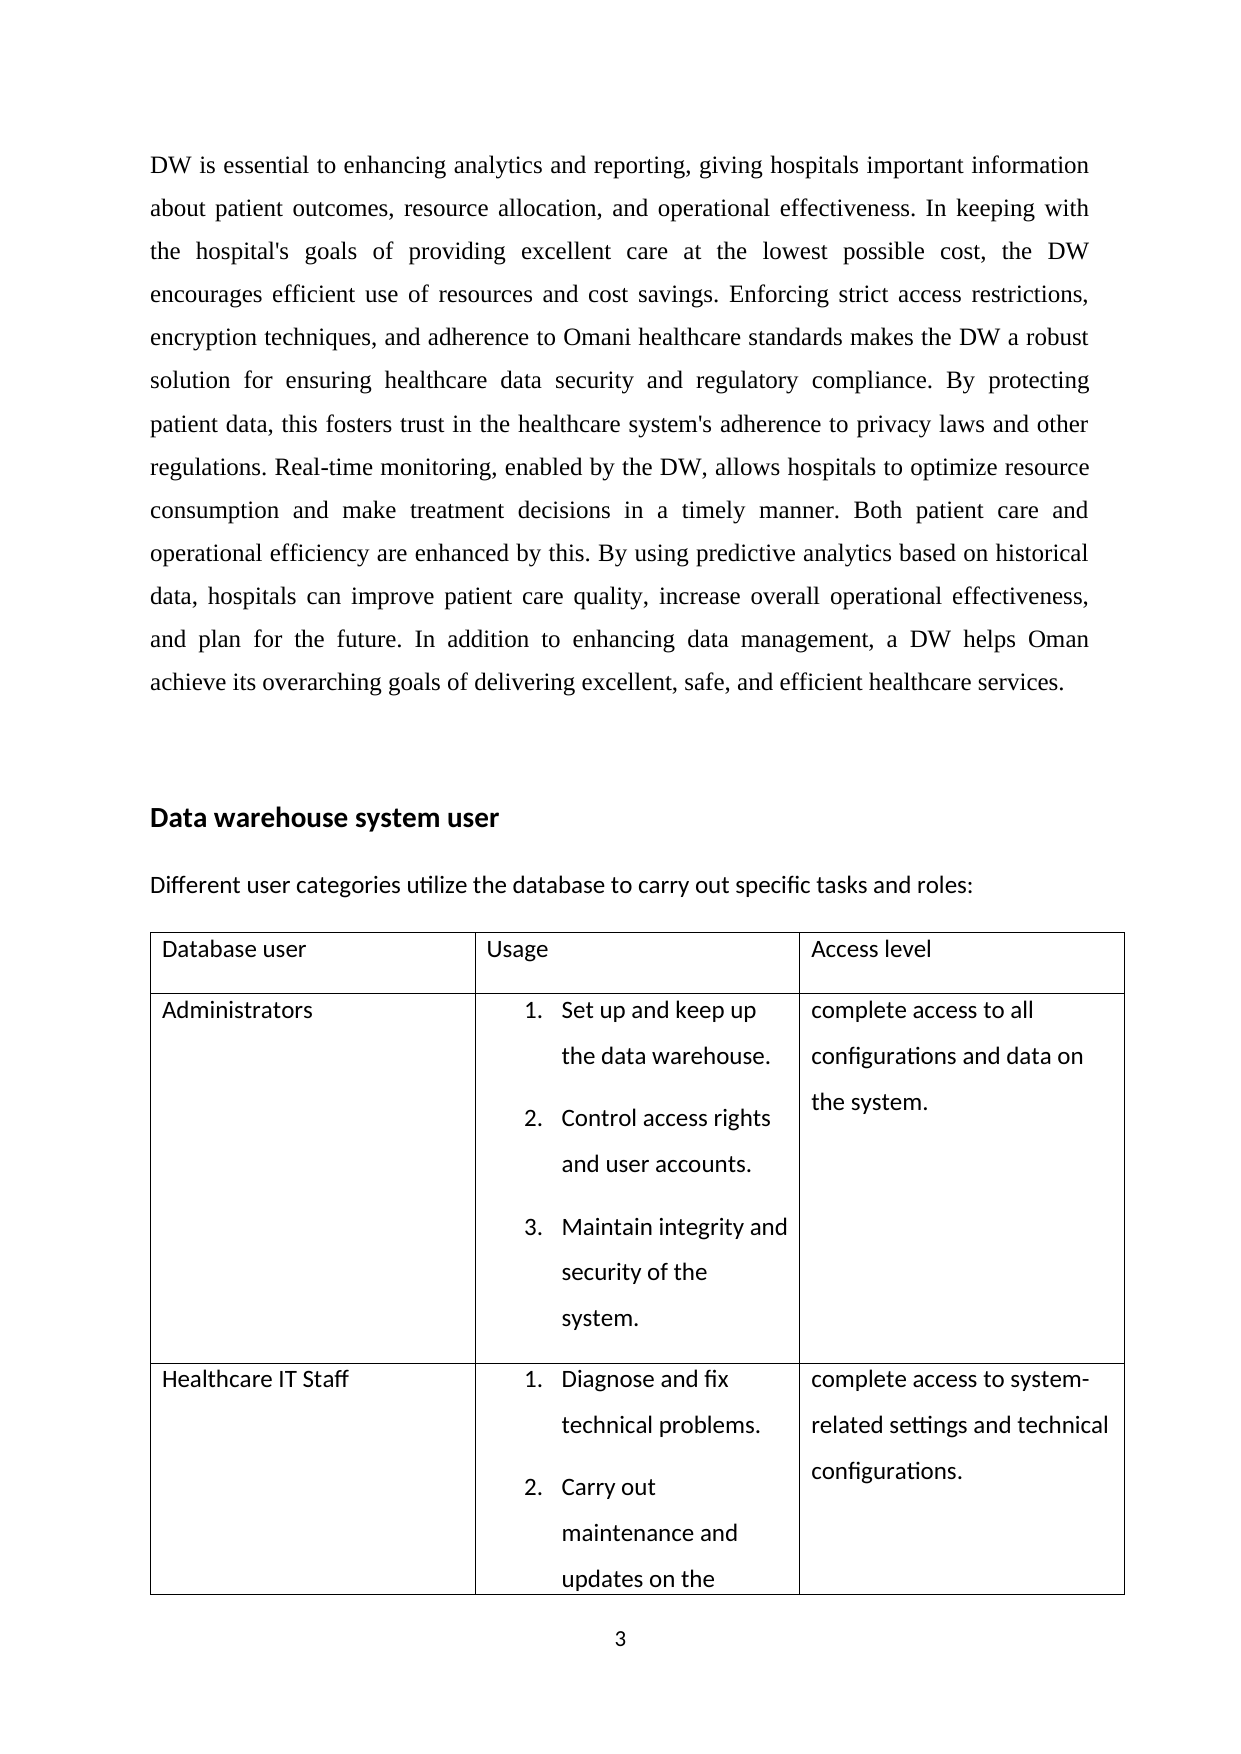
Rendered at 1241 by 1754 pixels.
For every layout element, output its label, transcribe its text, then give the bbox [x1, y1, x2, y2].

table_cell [800, 1364, 1124, 1593]
table_header Usage [476, 933, 799, 993]
table_header Access level [800, 933, 1124, 993]
table_cell Healthcare IT Staff [151, 1364, 475, 1593]
table_header Database user [151, 933, 475, 993]
table_cell Administrators [151, 994, 475, 1362]
text Different user categories utilize the database to carry out specific tasks and roles: [150, 869, 1090, 900]
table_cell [476, 1364, 799, 1593]
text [150, 150, 1090, 696]
table_cell Set up and keep up the data warehouse. Control access rights and user accounts. Maintain integrity and security of the system. [476, 994, 799, 1362]
text Data warehouse system user [150, 799, 1090, 835]
table_cell complete access to all configurations and data on the system. [800, 994, 1124, 1362]
